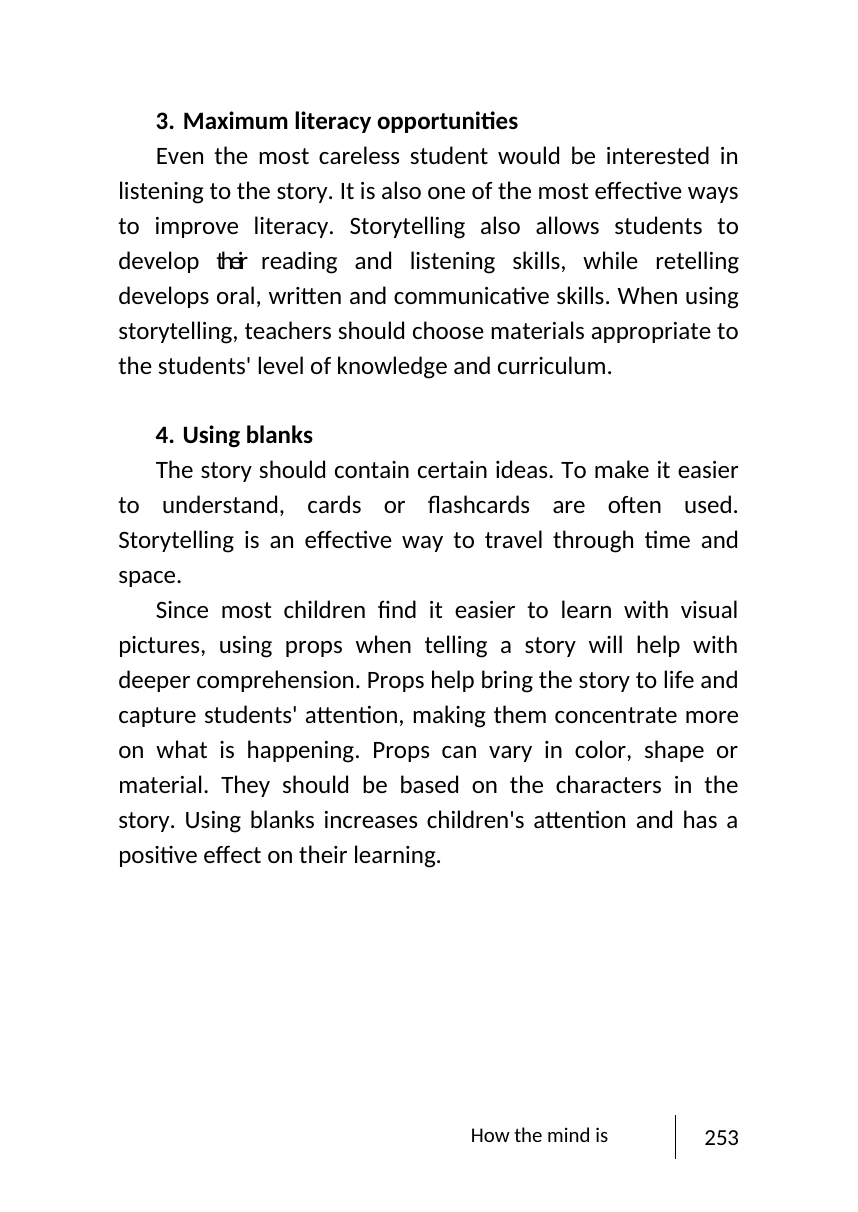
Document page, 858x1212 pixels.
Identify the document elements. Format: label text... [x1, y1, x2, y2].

text The story should contain certain ideas. To make it easier to understand, cards or flashcards are often used. Storytelling is an effective way to travel through time and space. [118, 454, 740, 590]
subtitle Maximum literacy opportunities [155, 105, 751, 136]
text Since most children find it easier to learn with visual pictures, using props when telling a story will help with deeper comprehension. Props help bring the story to life and capture students' attention, making them concentrate more on what is happening. Props can vary in color, shape or material. They should be based on the characters in the story. Using blanks increases children's attention and has a positive effect on their learning. [118, 594, 739, 870]
subtitle Using blanks [155, 419, 751, 450]
text Even the most careless student would be interested in listening to the story. It is also one of the most effective ways to improve literacy. Storytelling also allows students to develop their reading and listening skills, while retelling develops oral, written and communicative skills. When using storytelling, teachers should choose materials appropriate to the students' level of knowledge and curriculum. [118, 140, 739, 381]
